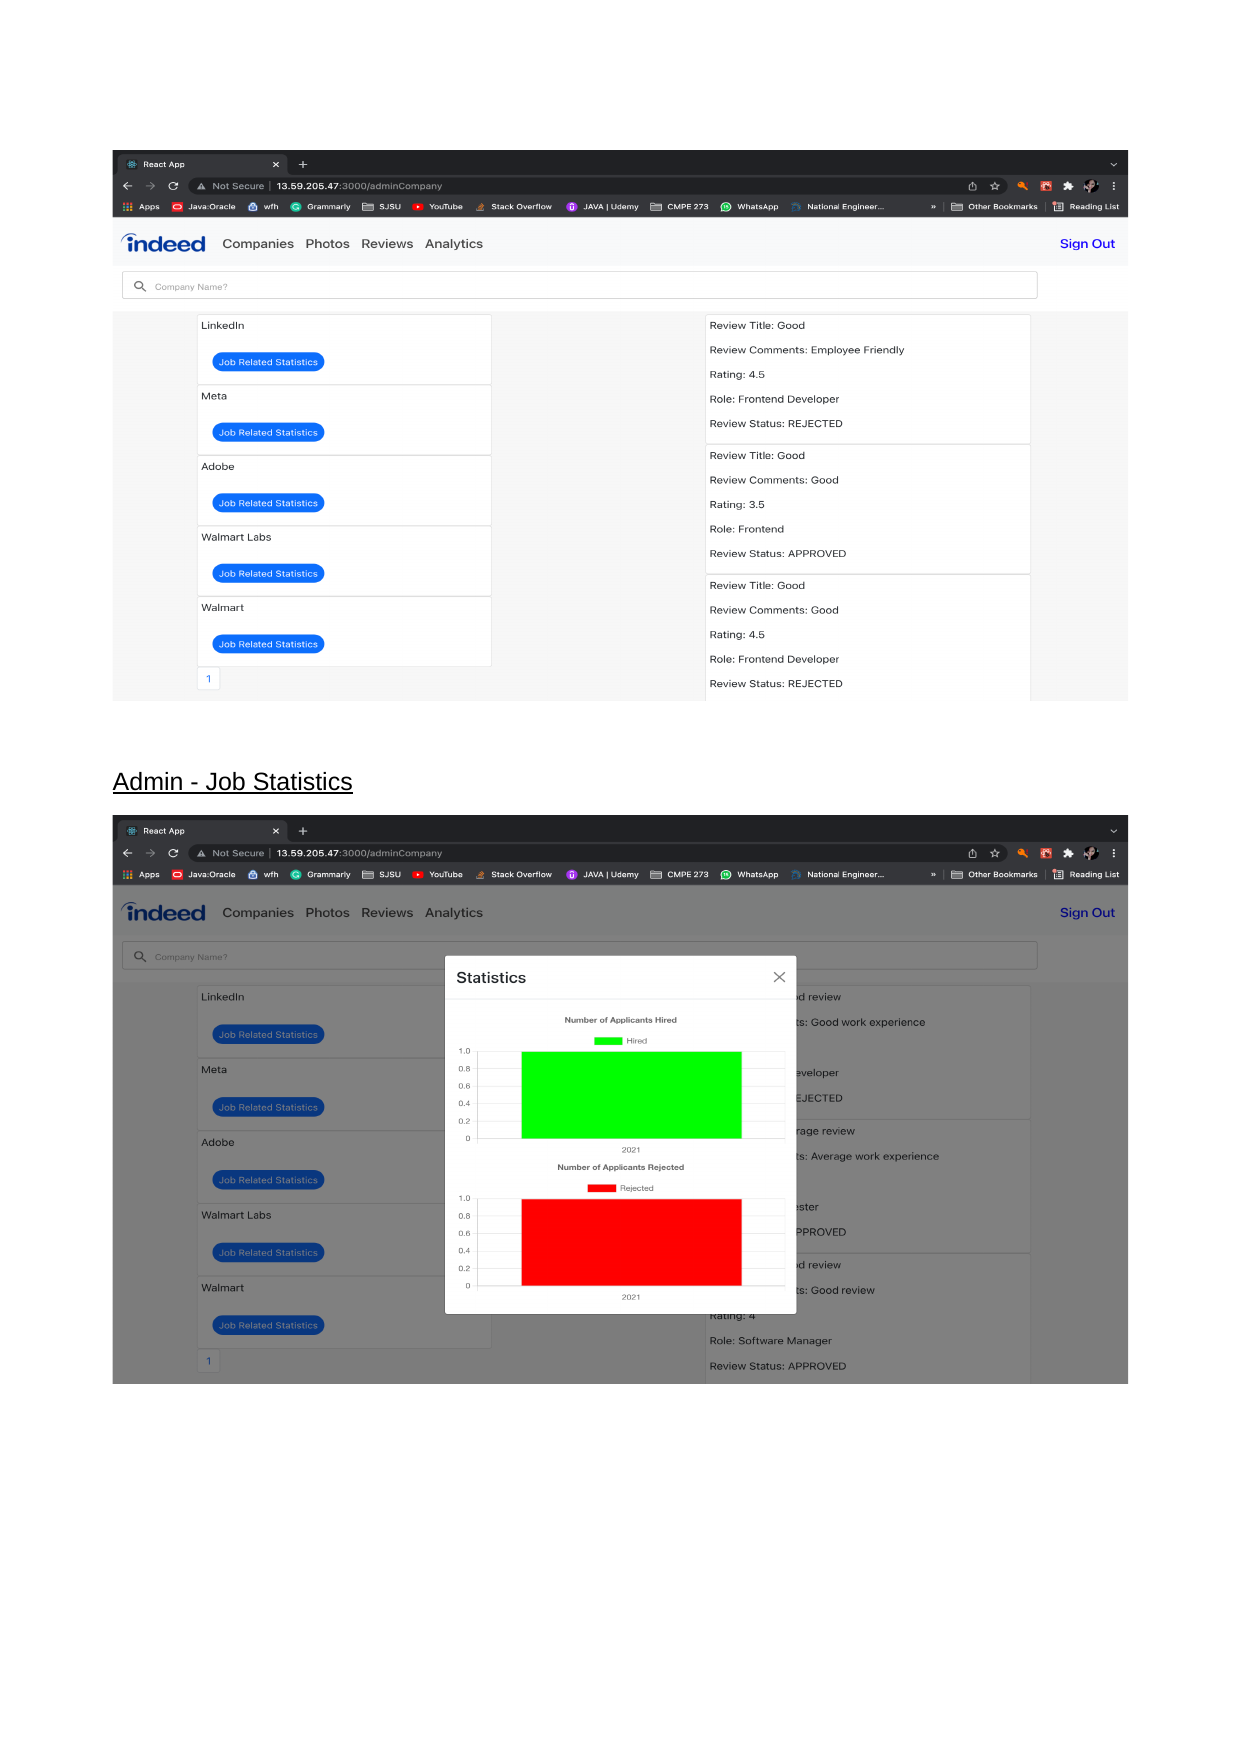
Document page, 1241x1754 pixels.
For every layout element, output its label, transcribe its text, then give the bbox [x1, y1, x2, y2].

text Admin - Job Statistics [112, 767, 1128, 796]
picture [112, 815, 1129, 1384]
picture [112, 150, 1129, 701]
